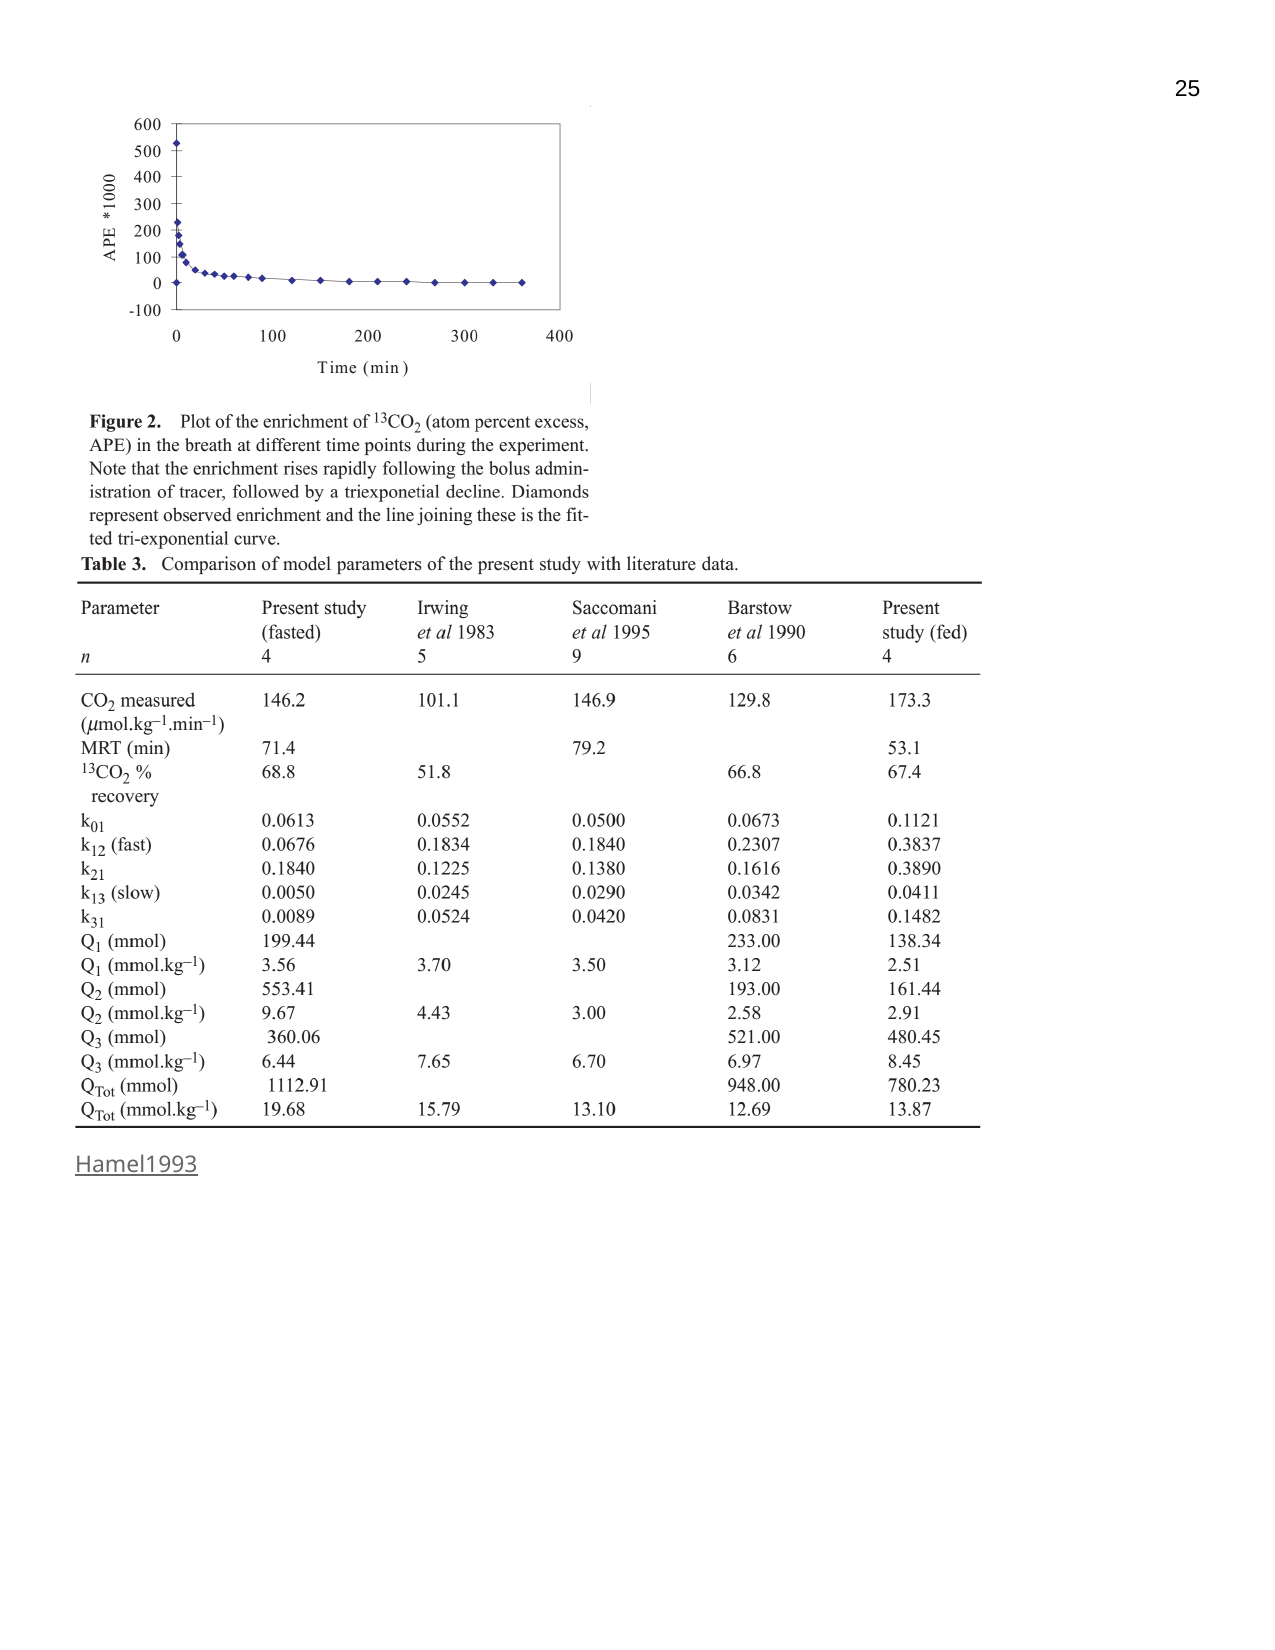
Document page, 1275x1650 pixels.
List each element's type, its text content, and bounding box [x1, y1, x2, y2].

picture [75, 556, 982, 1128]
subtitle Hamel1993 [75, 1148, 1200, 1179]
picture [75, 105, 591, 553]
